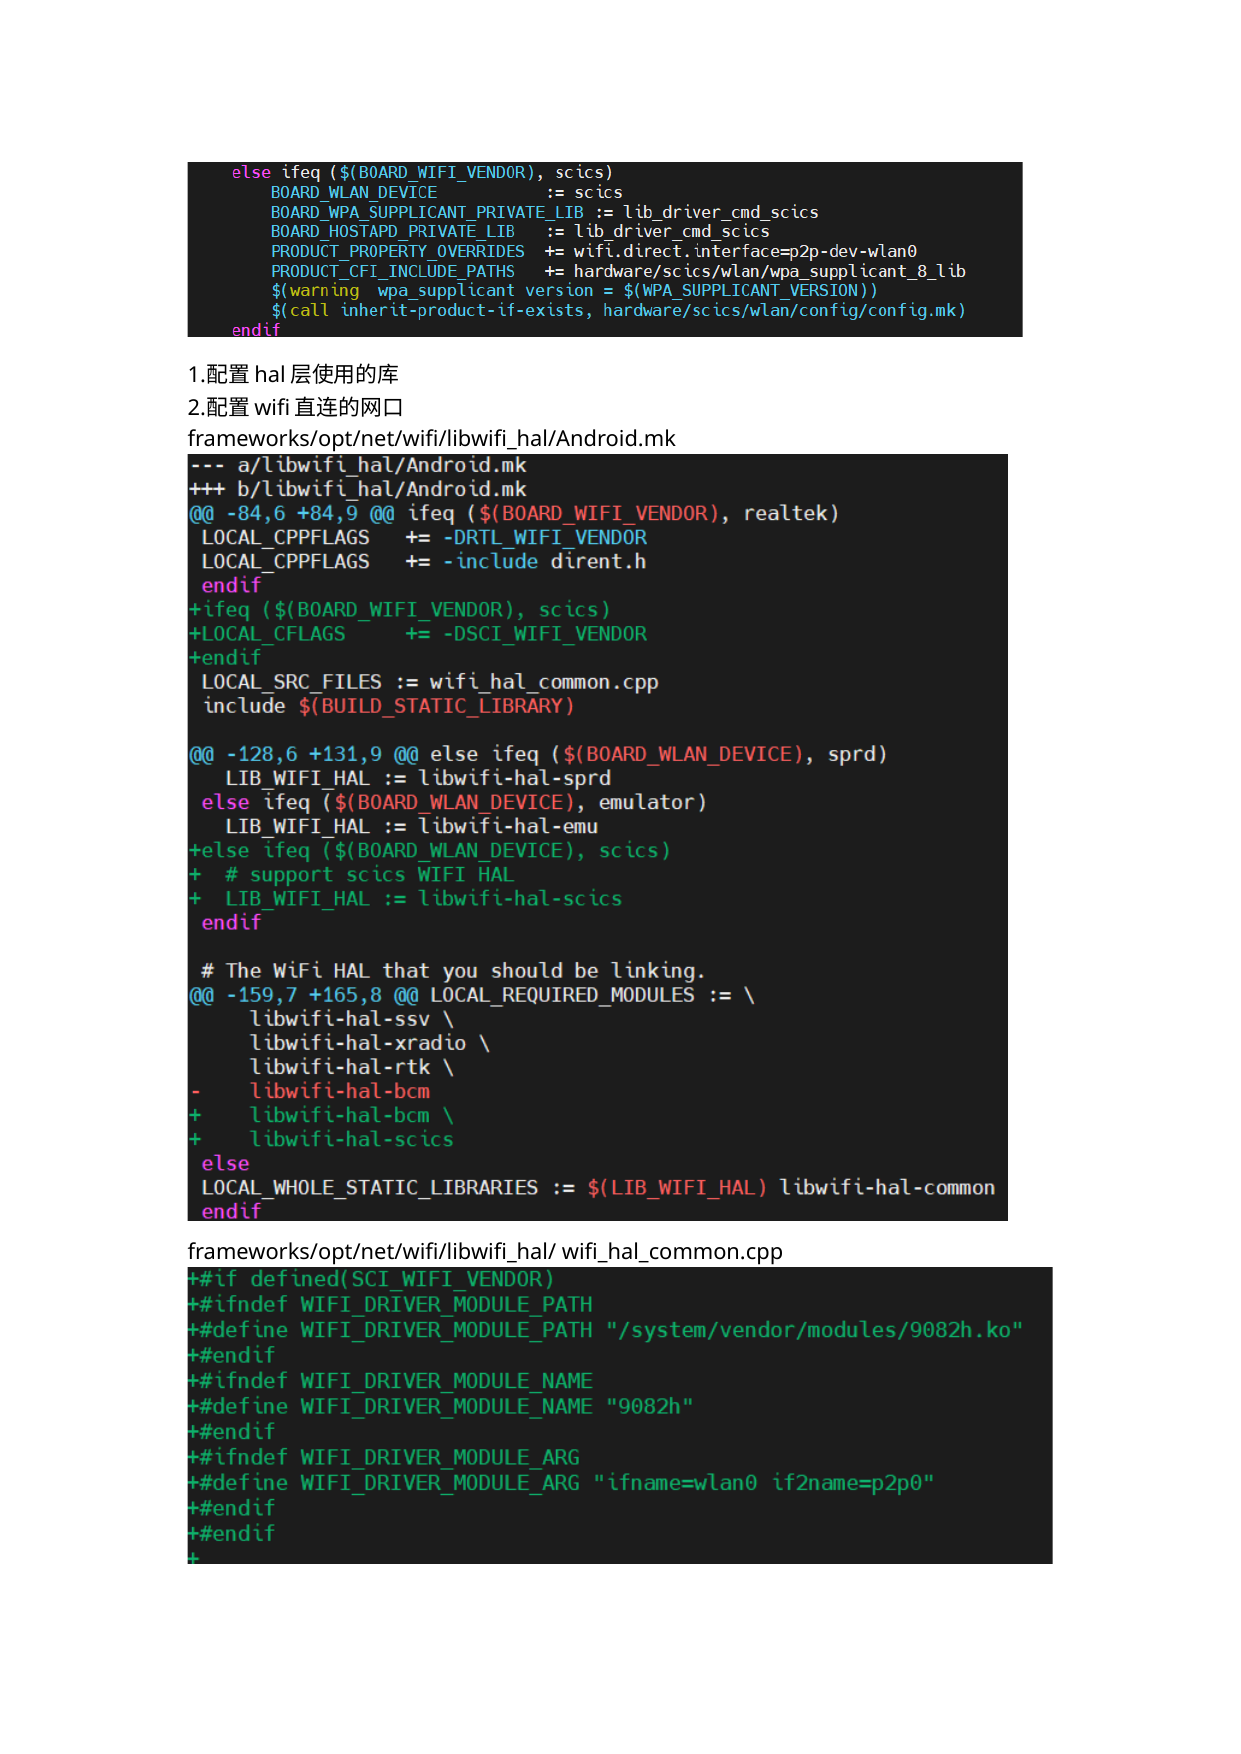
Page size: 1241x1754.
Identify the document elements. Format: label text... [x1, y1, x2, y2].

text 2.配置wifi直连的网口 [187, 389, 1053, 422]
picture [187, 1267, 1053, 1564]
text frameworks/opt/net/wifi/libwifi_hal/ wifi_hal_common.cpp [187, 1234, 1053, 1267]
picture [187, 162, 1023, 337]
text frameworks/opt/net/wifi/libwifi_hal/Android.mk [187, 422, 1053, 454]
text 1.配置hal层使用的库 [187, 357, 1053, 389]
picture [187, 454, 1008, 1221]
